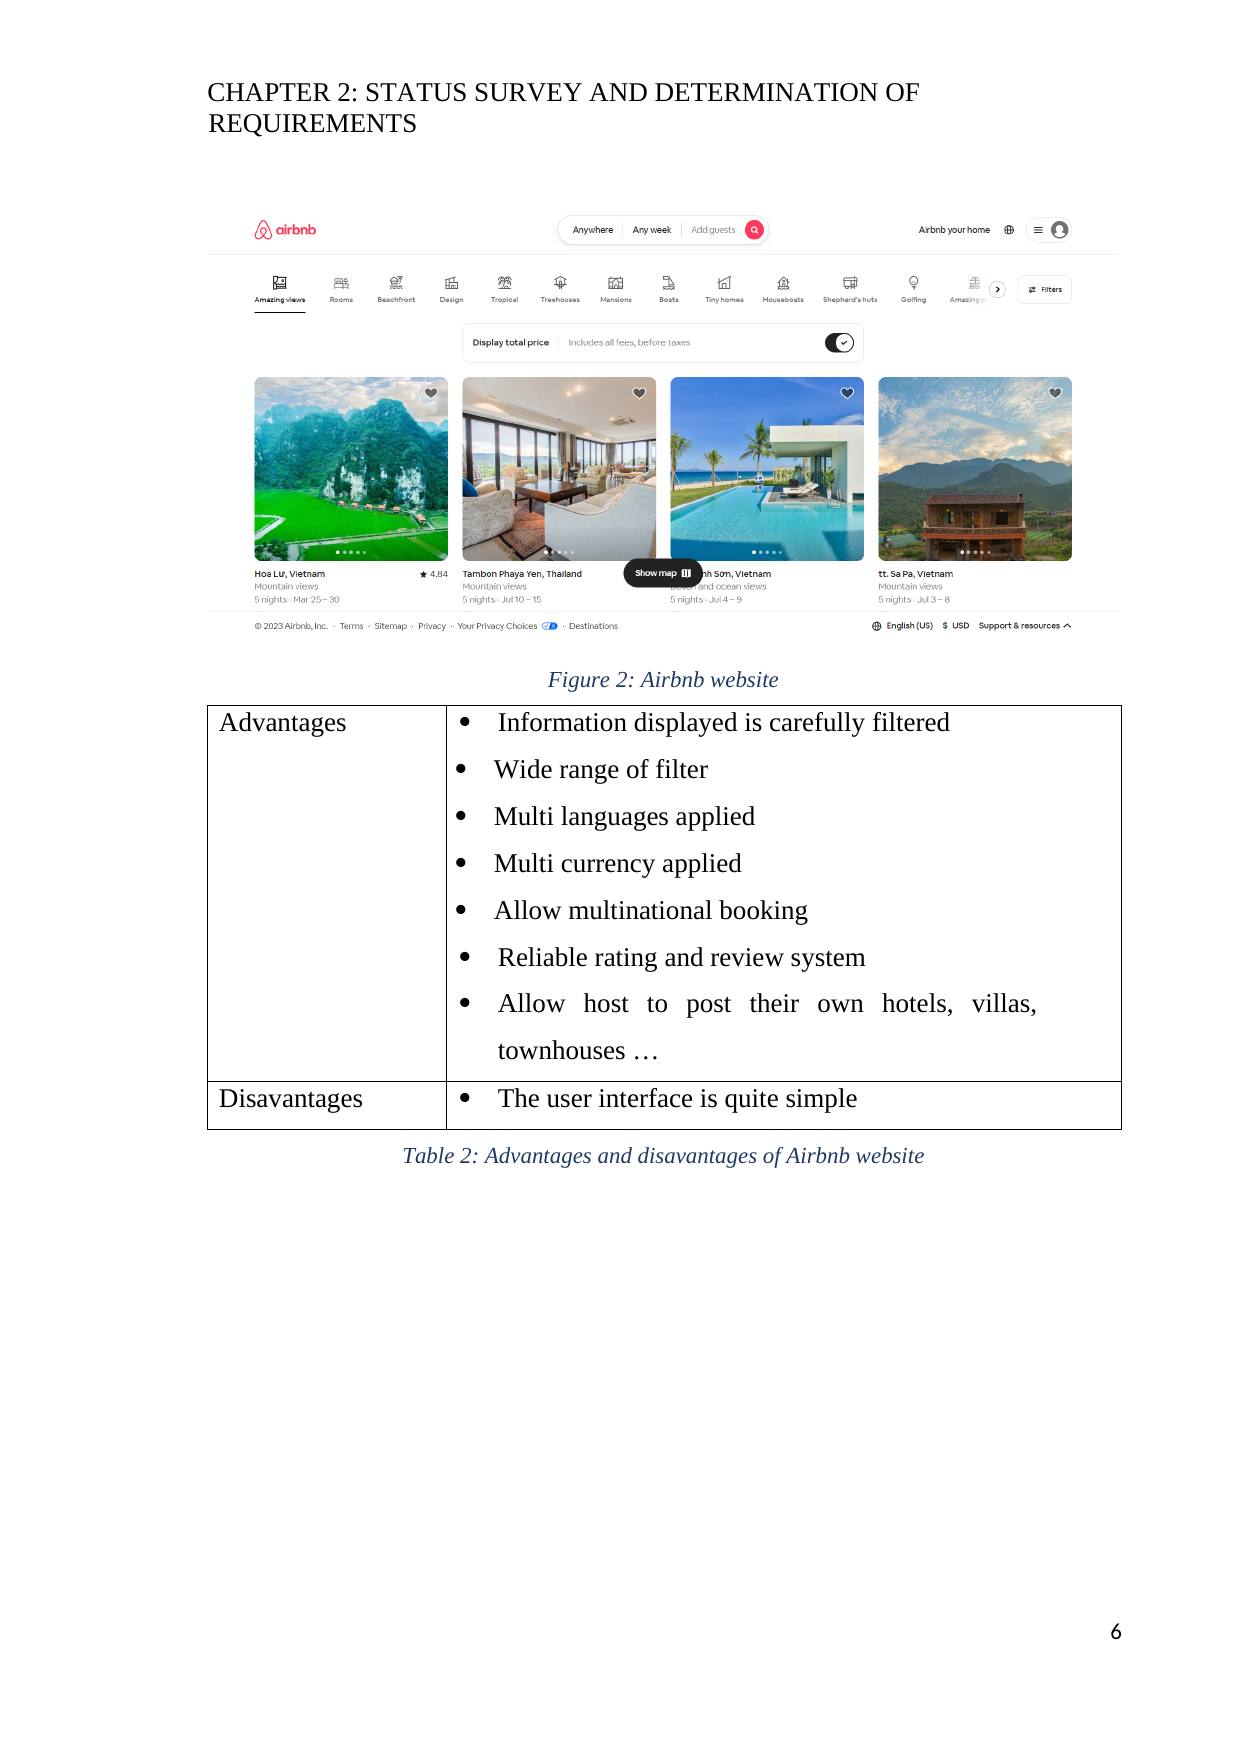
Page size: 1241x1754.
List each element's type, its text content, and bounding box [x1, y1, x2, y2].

table_cell Disavantages [208, 1082, 446, 1129]
text Table 2: Advantages and disavantages of Airbnb website [207, 1142, 1122, 1169]
table_cell The user interface is quite simple [447, 1082, 1121, 1129]
table_header Advantages [208, 706, 446, 1081]
text Figure 2: Airbnb website [207, 666, 1122, 693]
picture [207, 207, 1120, 639]
table_header Information displayed is carefully filtered Wide range of filter Multi languages applied Multi currency applied Allow multinational booking Reliable rating and review system Allow host to post their own hotels, villas, townhouses … [447, 706, 1121, 1081]
